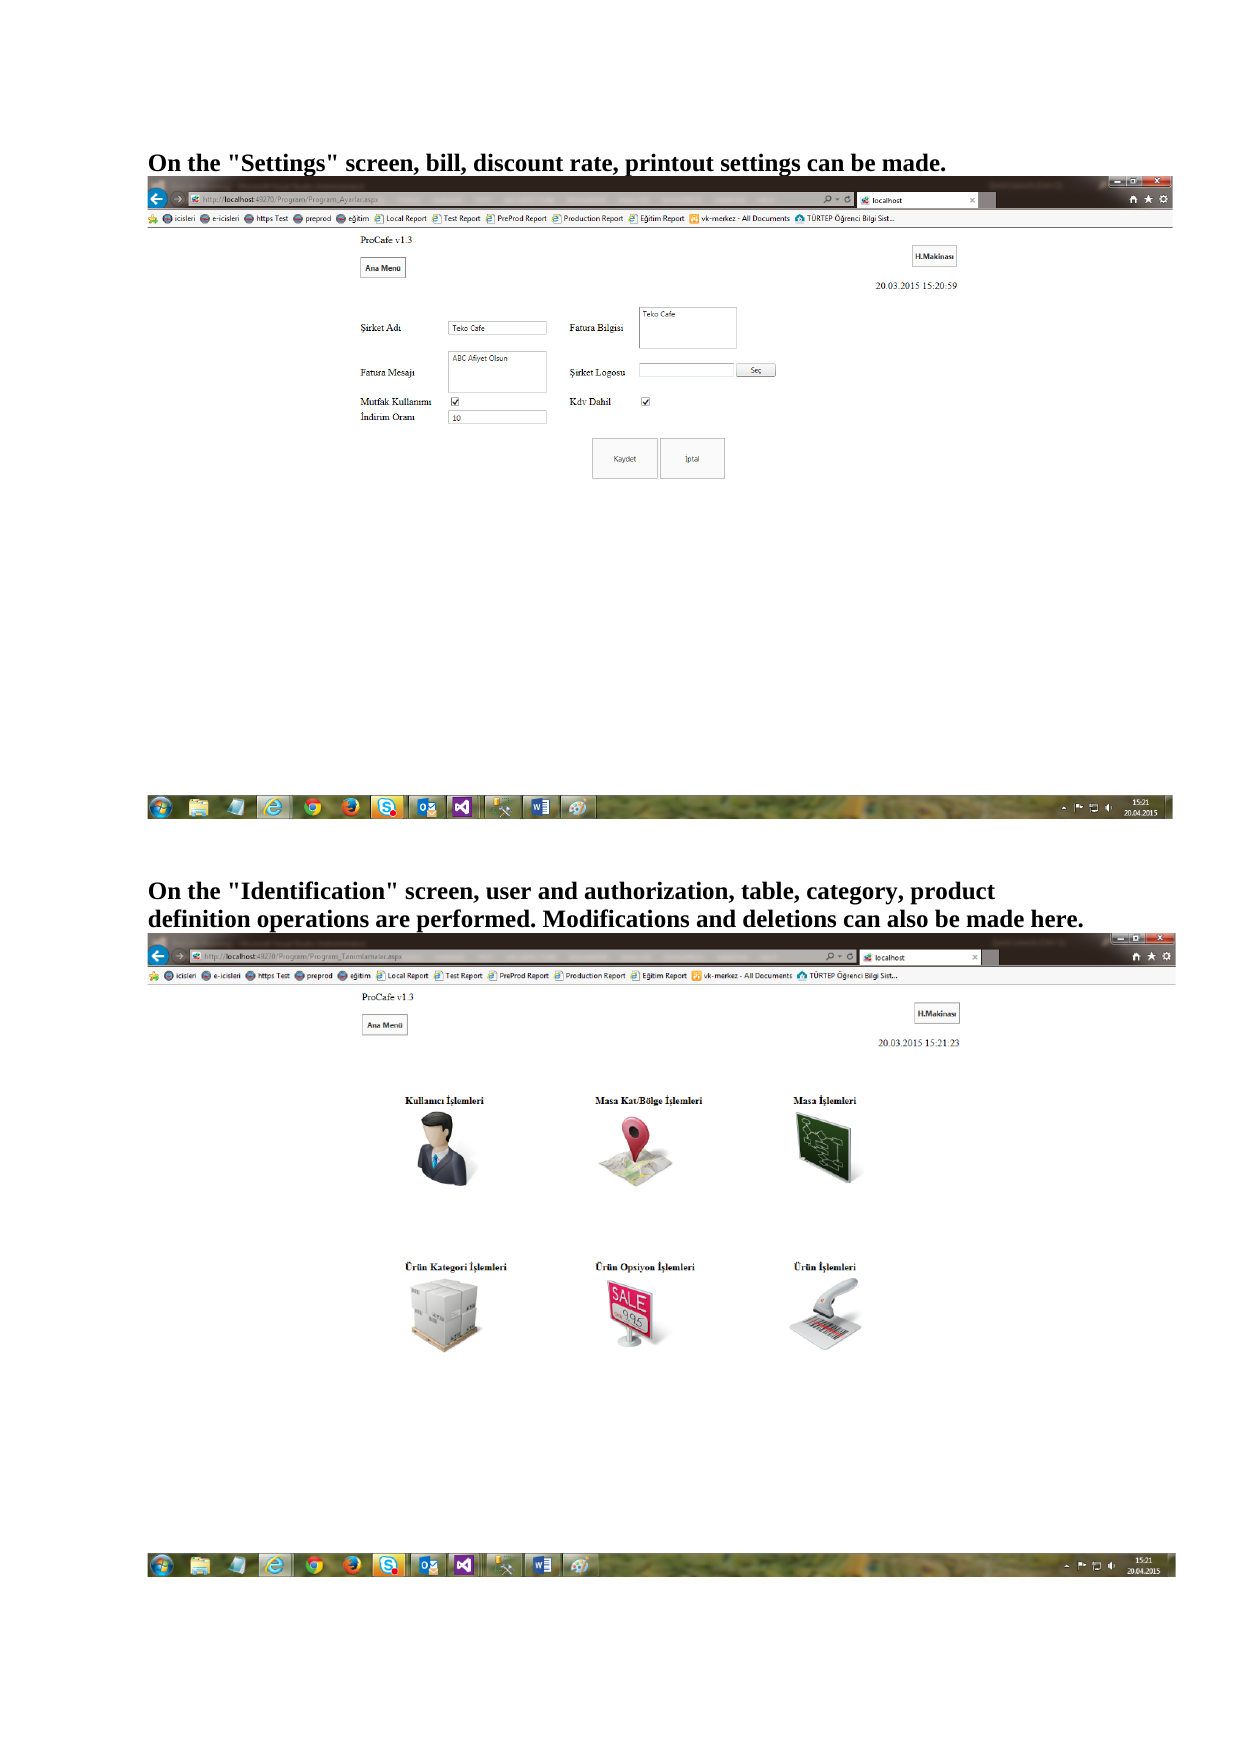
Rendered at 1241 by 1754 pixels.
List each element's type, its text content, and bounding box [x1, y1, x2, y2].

picture [147, 933, 1176, 1577]
text On the "Identification" screen, user and authorization, table, category, product definition operations are performed. Modifications and deletions can also be made here. [148, 876, 1093, 933]
picture [147, 176, 1173, 819]
text On the "Settings" screen, bill, discount rate, printout settings can be made. [148, 148, 1093, 176]
picture [153, 951, 163, 961]
